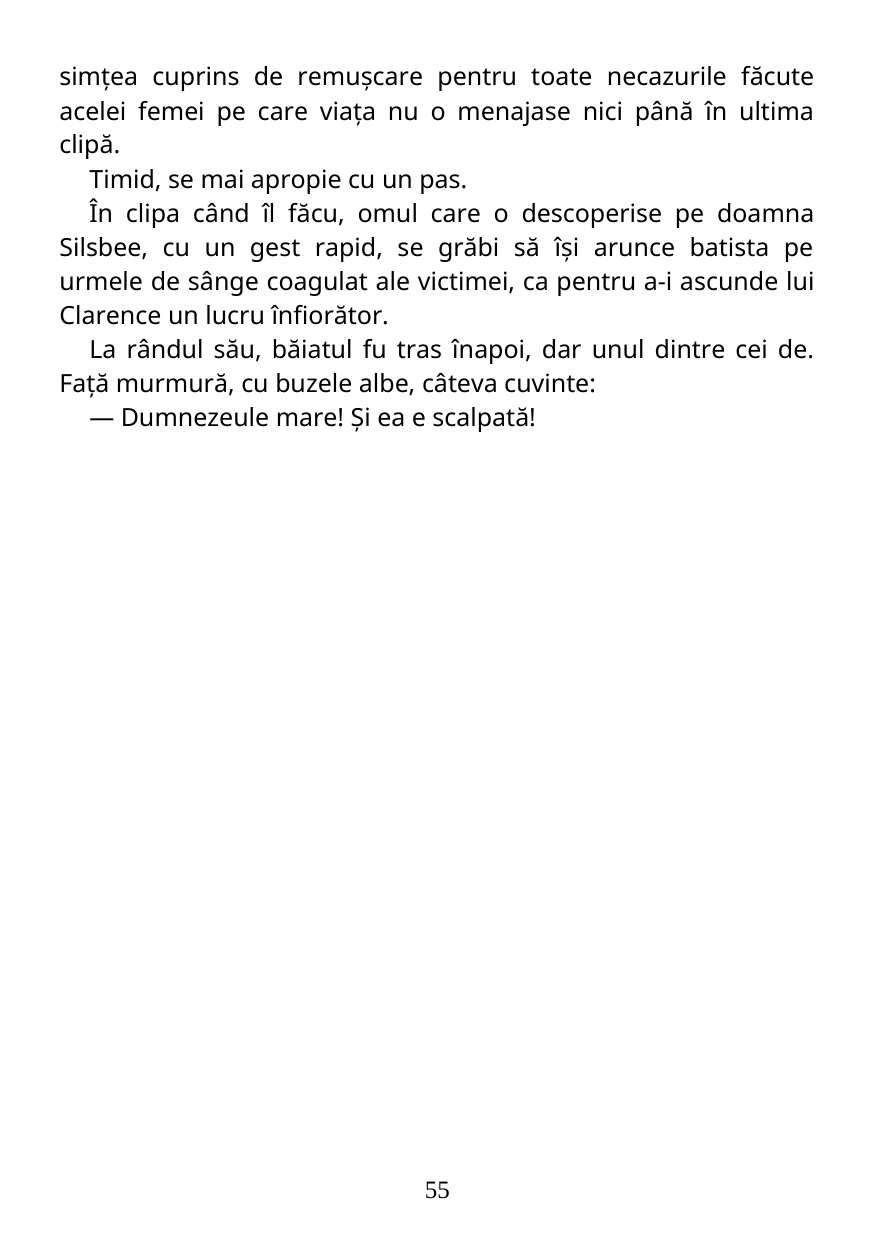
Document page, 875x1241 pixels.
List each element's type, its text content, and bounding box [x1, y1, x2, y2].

text — Dumnezeule mare! Şi ea e scalpată! [59, 400, 815, 434]
text Timid, se mai apropie cu un pas. [59, 161, 815, 195]
text La rândul său, băiatul fu tras înapoi, dar unul dintre cei de. Faţă murmură, cu buzele albe, câteva cuvinte: [59, 332, 815, 400]
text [59, 59, 815, 161]
text În clipa când îl făcu, omul care o descoperise pe doamna Silsbee, cu un gest rapid, se grăbi să îşi arunce batista pe urmele de sânge coagulat ale victimei, ca pentru a-i ascunde lui Clarence un lucru înfiorător. [59, 195, 815, 332]
